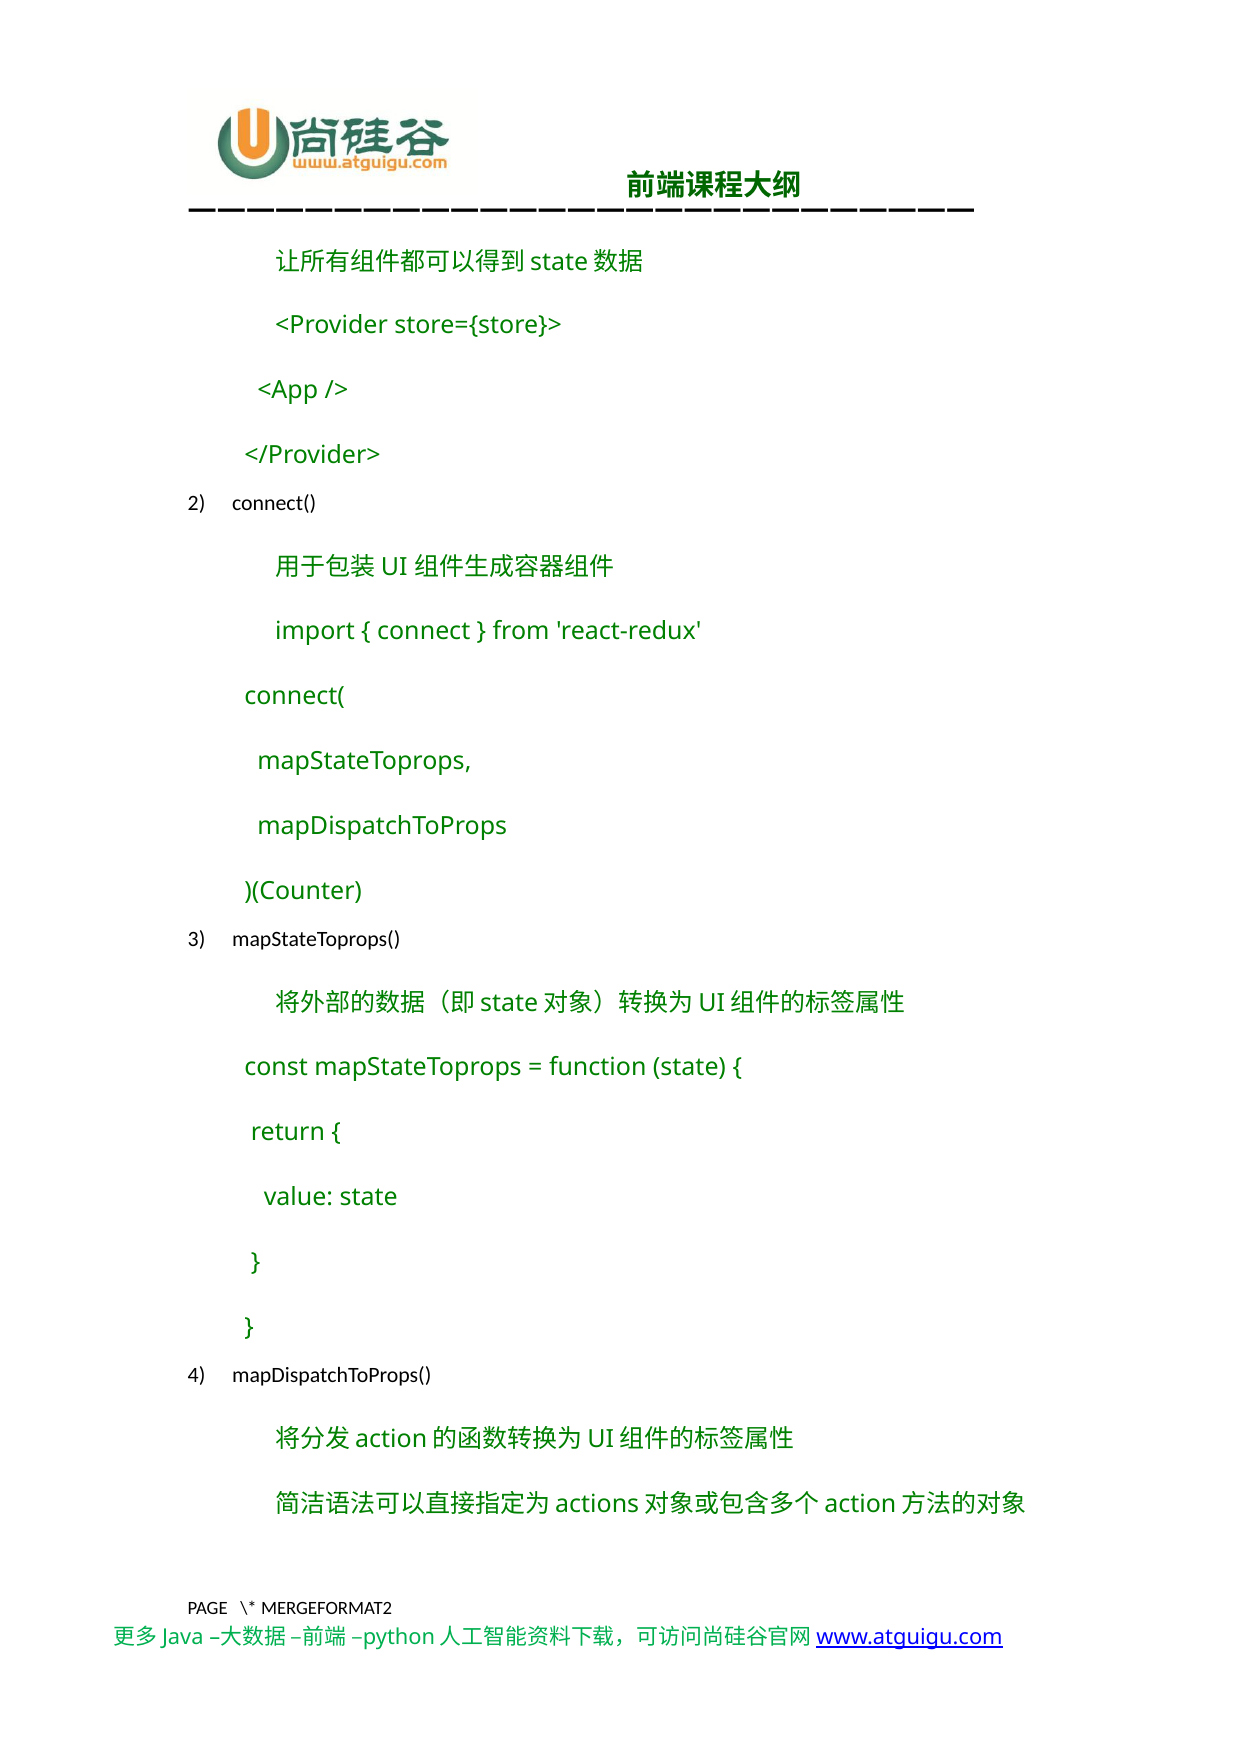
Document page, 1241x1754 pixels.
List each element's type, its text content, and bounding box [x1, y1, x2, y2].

list mapDispatchToProps() [187, 1358, 1053, 1391]
list 让所有组件都可以得到state数据 [231, 227, 1053, 292]
list 简洁语法可以直接指定为actions对象或包含多个action方法的对象 [231, 1469, 1053, 1534]
list 用于包装 UI 组件生成容器组件 [231, 532, 1053, 597]
list import { connect } from 'react-redux' connect( mapStateToprops, mapDispatchToProps )(Counter) [231, 597, 1053, 922]
list 将外部的数据（即state对象）转换为UI组件的标签属性 const mapStateToprops = function (state) { return { value: state } } [231, 968, 1053, 1358]
list connect() [187, 487, 1053, 519]
list mapStateToprops() [187, 922, 1053, 955]
list 将分发action的函数转换为UI组件的标签属性 [231, 1404, 1053, 1469]
list <Provider store={store}> <App /> </Provider> [231, 292, 1053, 487]
picture [187, 88, 479, 195]
